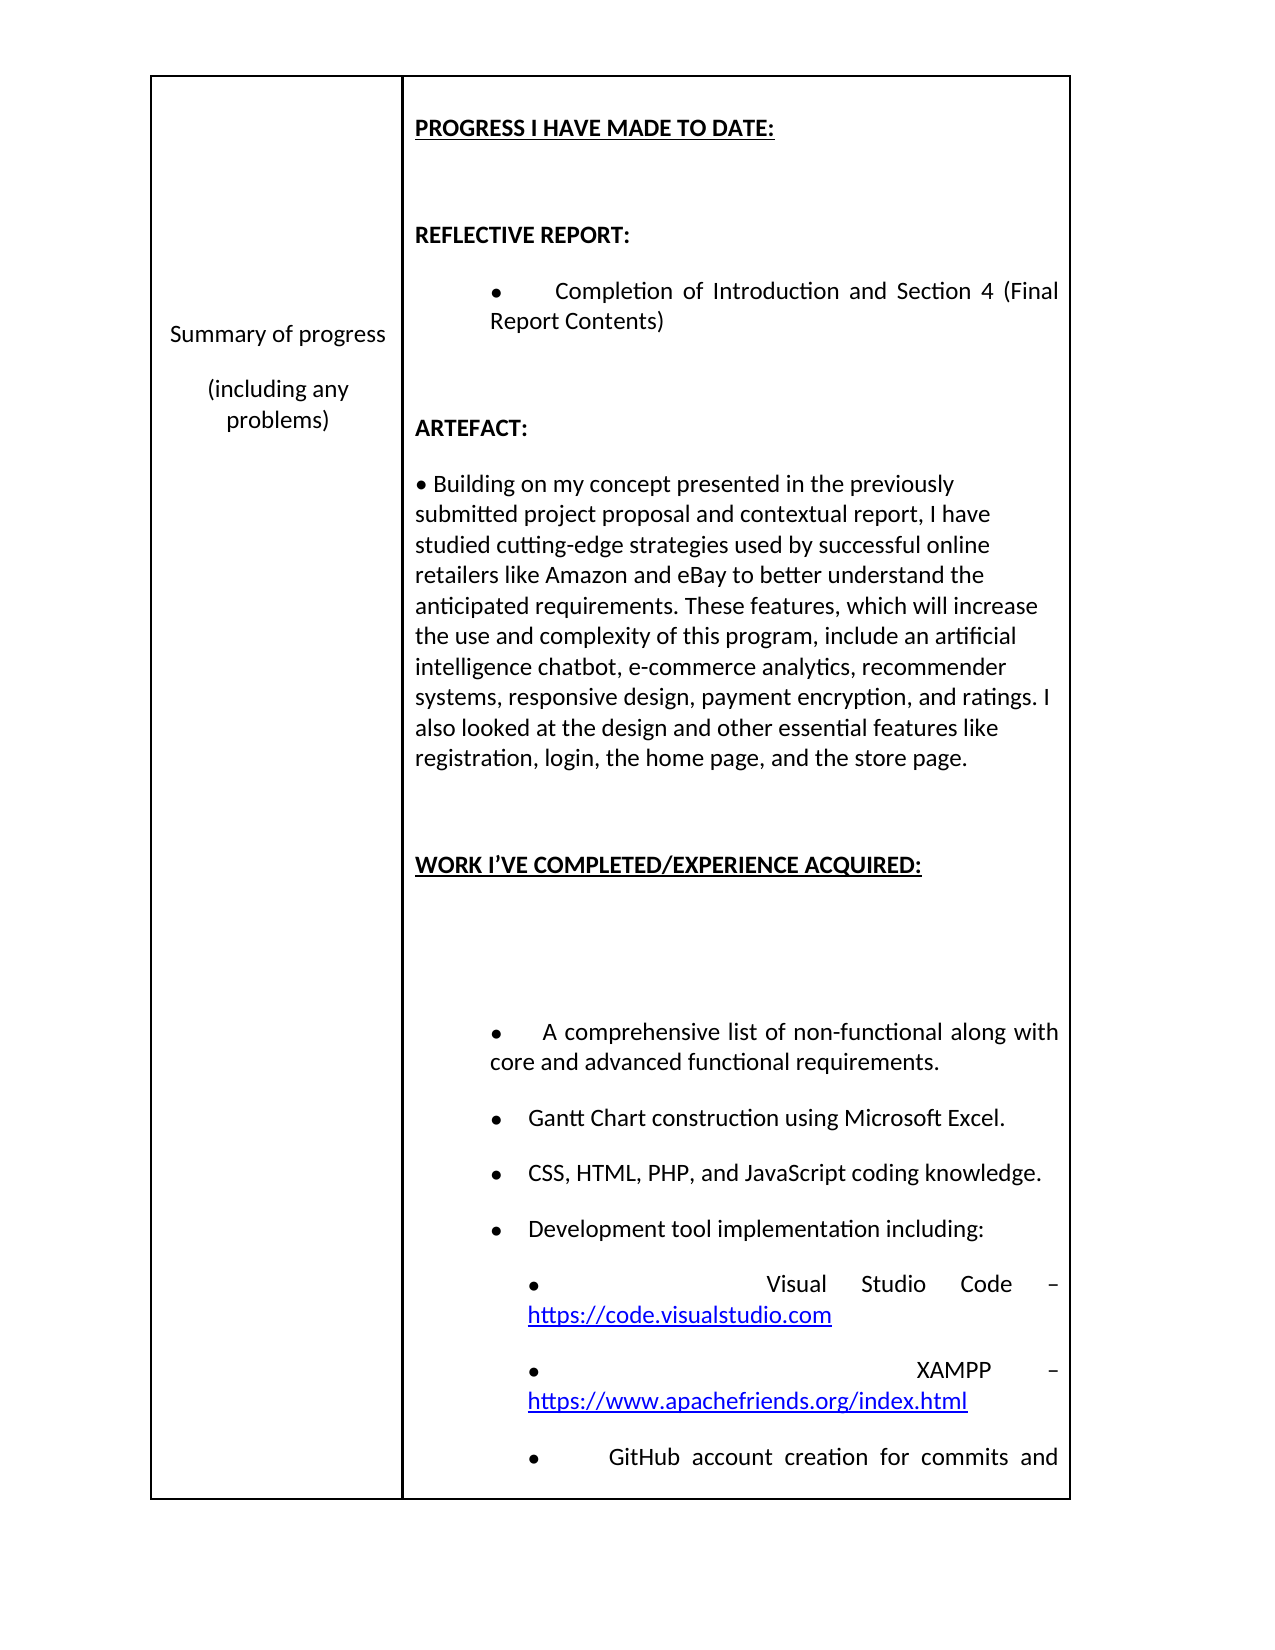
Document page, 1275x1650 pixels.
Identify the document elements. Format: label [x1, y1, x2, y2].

table_header [152, 77, 401, 1498]
table_header [404, 77, 1069, 1498]
